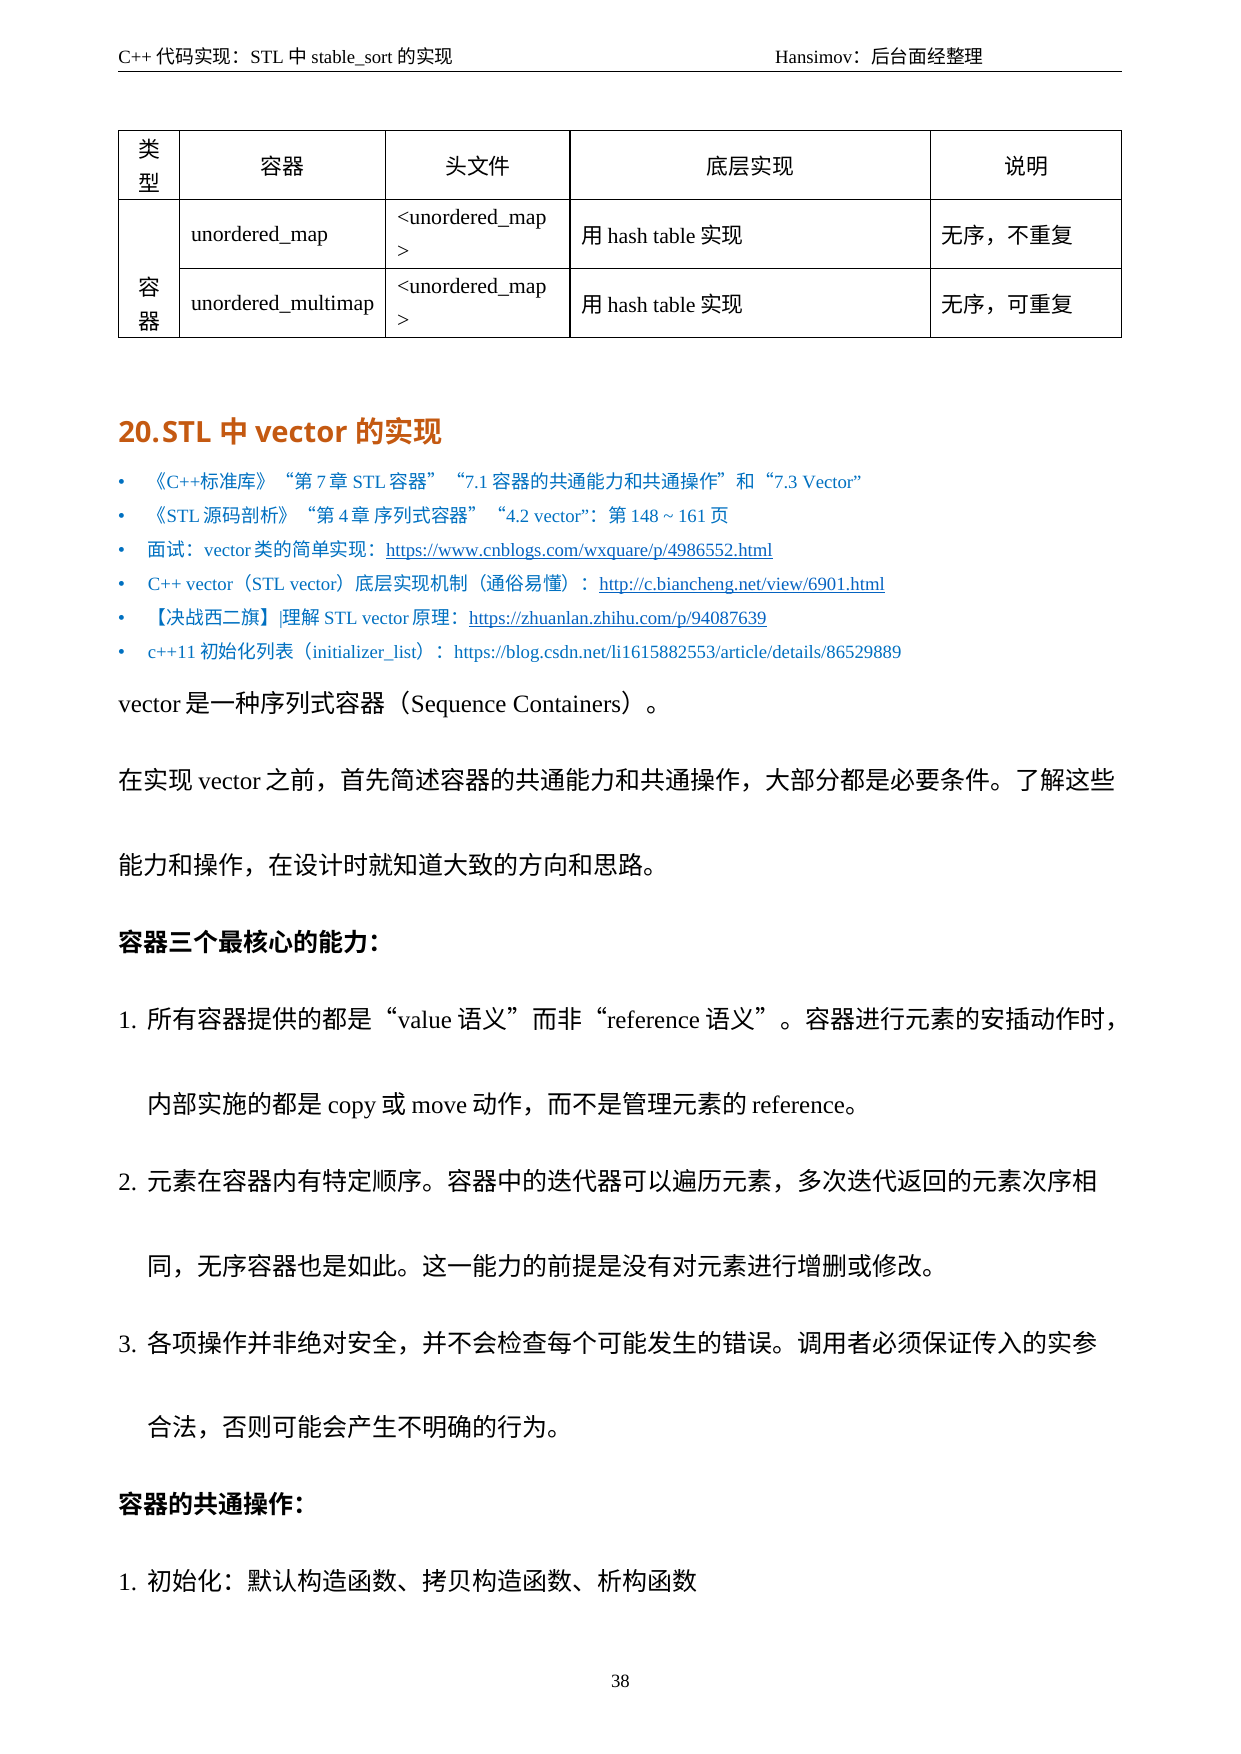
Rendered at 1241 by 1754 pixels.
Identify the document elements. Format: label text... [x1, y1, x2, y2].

text 面试：vector类的简单实现：https://www.cnblogs.com/wxquare/p/4986552.html [118, 532, 1122, 566]
table_cell 无序，不重复 [931, 200, 1121, 268]
table_cell 用hash table实现 [571, 200, 930, 268]
table_cell unordered_multimap [180, 269, 385, 337]
table_cell <unordered_map> [386, 200, 569, 268]
list 元素在容器内有特定顺序。容器中的迭代器可以遍历元素，多次迭代返回的元素次序相同，无序容器也是如此。这一能力的前提是没有对元素进行增删或修改。 [118, 1145, 1122, 1298]
table_header 头文件 [386, 131, 569, 199]
list 各项操作并非绝对安全，并不会检查每个可能发生的错误。调用者必须保证传入的实参合法，否则可能会产生不明确的行为。 [118, 1307, 1122, 1460]
table_header 底层实现 [571, 131, 930, 199]
list 所有容器提供的都是“value语义”而非“reference语义”。容器进行元素的安插动作时，内部实施的都是copy或move动作，而不是管理元素的reference。 [118, 983, 1122, 1136]
text 《STL源码剖析》“第4章 序列式容器”“4.2 vector”：第148 ~ 161页 [118, 498, 1122, 532]
text 容器三个最核心的能力： [118, 906, 1122, 974]
text vector是一种序列式容器（Sequence Containers）。 [118, 668, 1122, 736]
table_header 说明 [931, 131, 1121, 199]
list 初始化：默认构造函数、拷贝构造函数、析构函数 [118, 1546, 1122, 1614]
table_cell unordered_map [180, 200, 385, 268]
table_cell 无序，可重复 [931, 269, 1121, 337]
table_header 类型 [119, 131, 179, 199]
subtitle STL 中 vector 的实现 [118, 396, 1122, 464]
text 《C++标准库》“第7章 STL容器”“7.1 容器的共通能力和共通操作”和“7.3 Vector” [118, 464, 1122, 498]
table_header 容器 [180, 131, 385, 199]
text 容器的共通操作： [118, 1469, 1122, 1537]
table_cell <unordered_map> [386, 269, 569, 337]
table_cell 用hash table实现 [571, 269, 930, 337]
text C++ vector（STL vector）底层实现机制（通俗易懂）：http://c.biancheng.net/view/6901.html [118, 566, 1122, 600]
text 在实现vector之前，首先简述容器的共通能力和共通操作，大部分都是必要条件。了解这些能力和操作，在设计时就知道大致的方向和思路。 [118, 744, 1122, 897]
text 【决战西二旗】|理解STL vector原理：https://zhuanlan.zhihu.com/p/94087639 [118, 600, 1122, 634]
text c++11初始化列表（initializer_list）：https://blog.csdn.net/li1615882553/article/details/86529889 [118, 634, 1122, 668]
